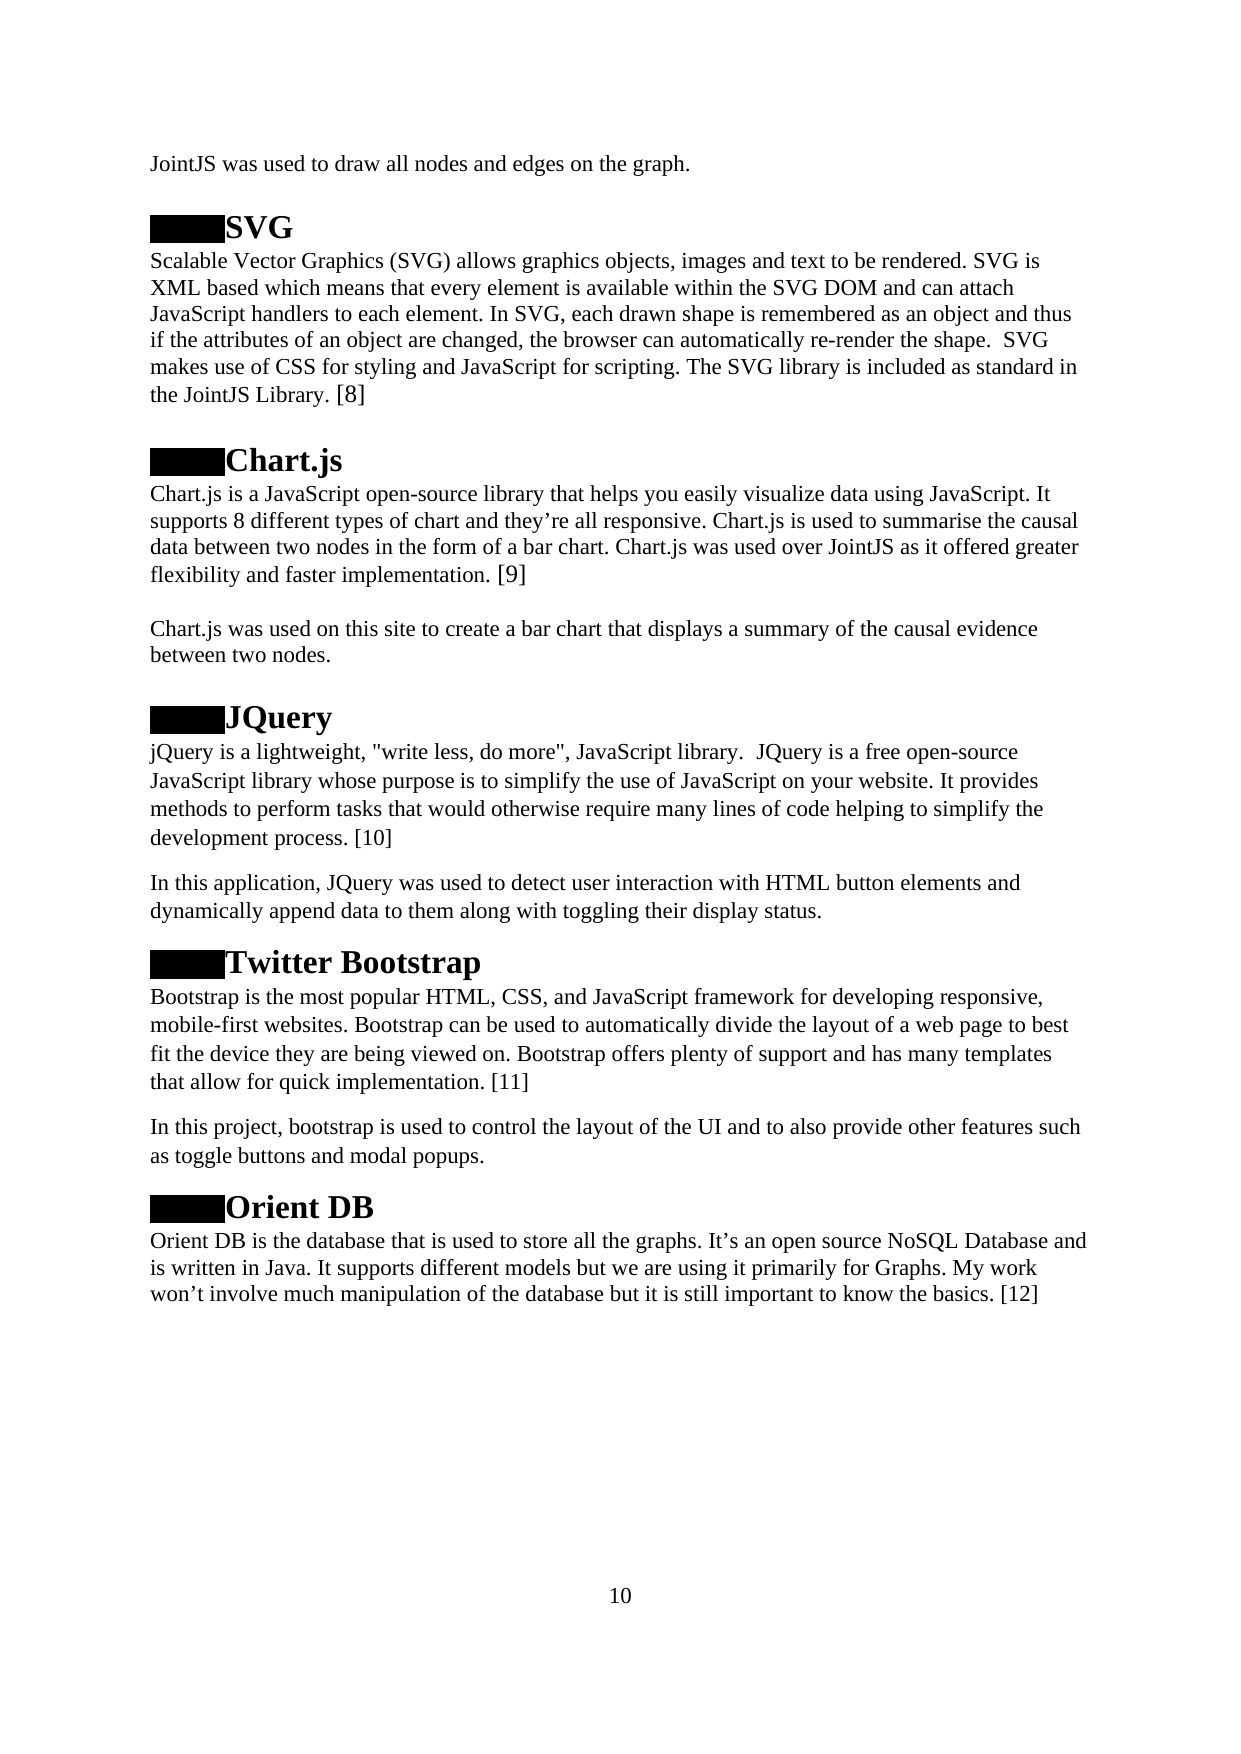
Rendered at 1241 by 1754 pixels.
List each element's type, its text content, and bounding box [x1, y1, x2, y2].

subtitle SVG [150, 207, 1090, 245]
subtitle Chart.js [150, 440, 1090, 478]
text JointJS was used to draw all nodes and edges on the graph. [150, 150, 1090, 176]
text Scalable Vector Graphics (SVG) allows graphics objects, images and text to be rendered. SVG is XML based which means that every element is available within the SVG DOM and can attach JavaScript handlers to each element. In SVG, each drawn shape is remembered as an object and thus if the attributes of an object are changed, the browser can automatically re-render the shape. SVG makes use of CSS for styling and JavaScript for scripting. The SVG library is included as standard in the JointJS Library. [8] [150, 247, 1090, 408]
text Bootstrap is the most popular HTML, CSS, and JavaScript framework for developing responsive, mobile-first websites. Bootstrap can be used to automatically divide the layout of a web page to best fit the device they are being viewed on. Bootstrap offers plenty of support and has many templates that allow for quick implementation. [11] [150, 983, 1090, 1095]
text In this application, JQuery was used to detect user interaction with HTML button elements and dynamically append data to them along with toggling their display status. [150, 869, 1090, 924]
text Chart.js was used on this site to create a bar chart that displays a summary of the causal evidence between two nodes. [150, 614, 1090, 667]
subtitle Twitter Bootstrap [150, 942, 1090, 981]
text Orient DB is the database that is used to store all the graphs. It’s an open source NoSQL Database and is written in Java. It supports different models but we are using it primarily for Graphs. My work won’t involve much manipulation of the database but it is still important to know the basics. [12] [150, 1228, 1090, 1307]
text jQuery is a lightweight, "write less, do more", JavaScript library. JQuery is a free open-source JavaScript library whose purpose is to simplify the use of JavaScript on your website. It provides methods to perform tasks that would otherwise require many lines of code helping to simplify the development process. [10] [150, 738, 1090, 850]
text Chart.js is a JavaScript open-source library that helps you easily visualize data using JavaScript. It supports 8 different types of chart and they’re all responsive. Chart.js is used to summarise the causal data between two nodes in the form of a bar chart. Chart.js was used over JointJS as it offered greater flexibility and faster implementation. [9] [150, 480, 1090, 588]
subtitle JQuery [150, 698, 1090, 736]
subtitle Orient DB [150, 1187, 1090, 1225]
text In this project, bootstrap is used to control the layout of the UI and to also provide other features such as toggle buttons and modal popups. [150, 1113, 1090, 1168]
